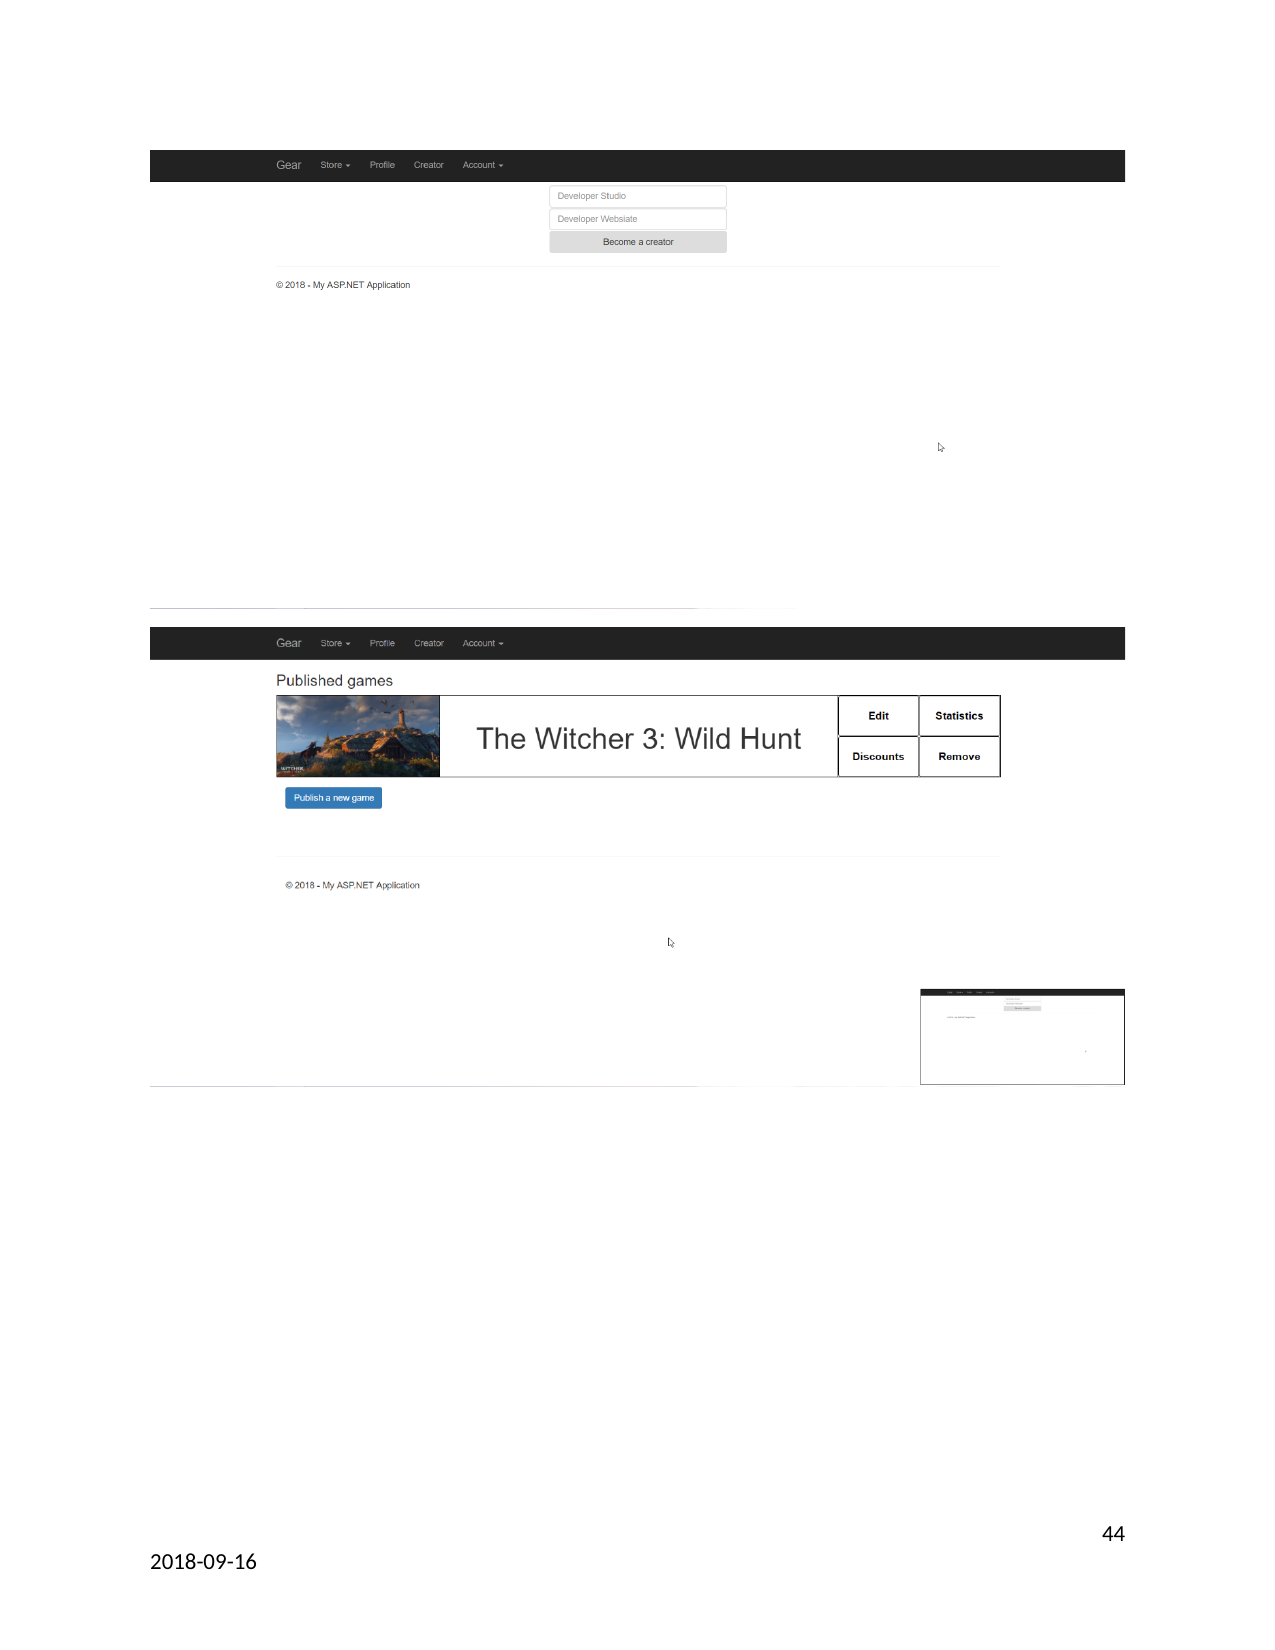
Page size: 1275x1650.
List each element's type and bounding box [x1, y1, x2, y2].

picture [150, 150, 1125, 609]
picture [150, 627, 1125, 1087]
